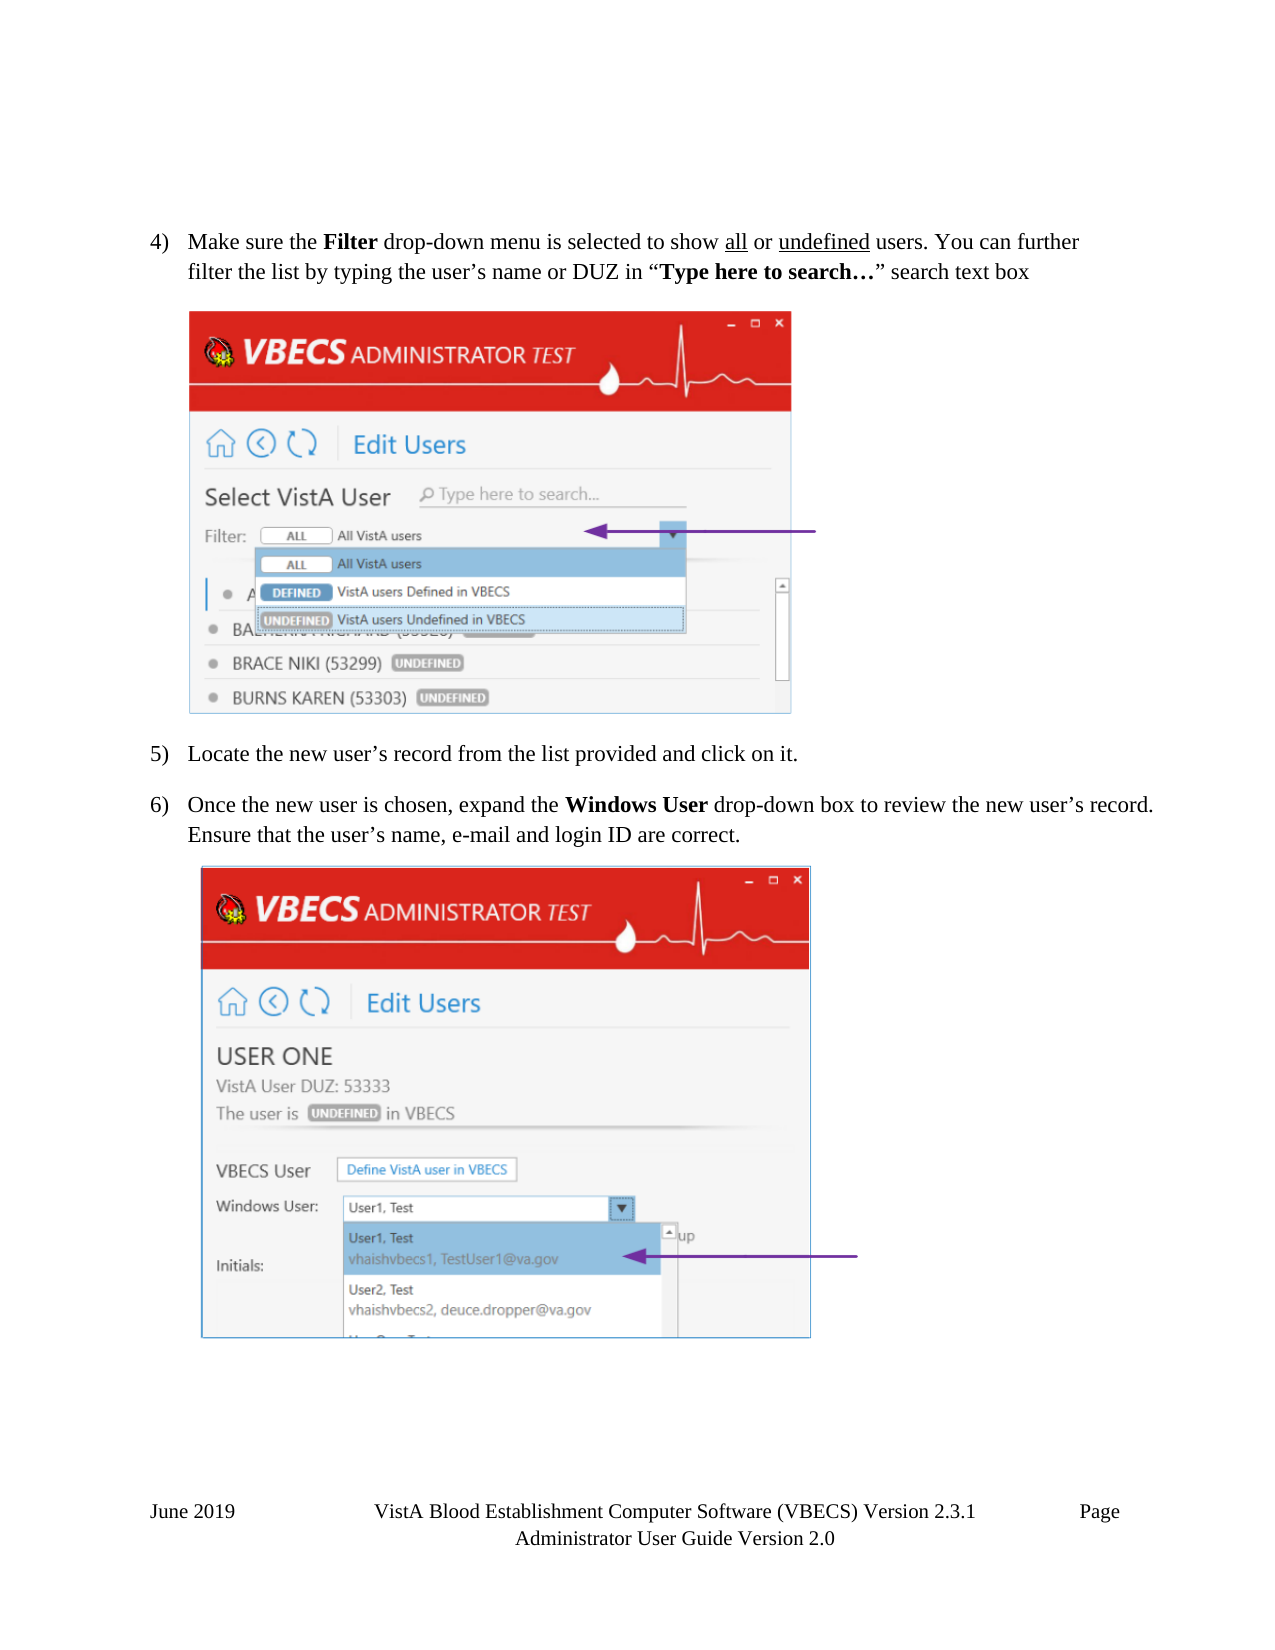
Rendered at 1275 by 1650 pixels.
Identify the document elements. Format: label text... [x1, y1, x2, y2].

list Make sure the Filter drop-down menu is selected to show all or undefined users. You can further filter the list by typing the user’s name or DUZ in “Type here to search…” search text box [150, 228, 1125, 284]
list Once the new user is chosen, expand the Windows User drop-down box to review the new user’s record. Ensure that the user’s name, e-mail and login ID are correct. [150, 791, 1200, 848]
list Locate the new user’s record from the list provided and click on it. [150, 740, 1125, 766]
